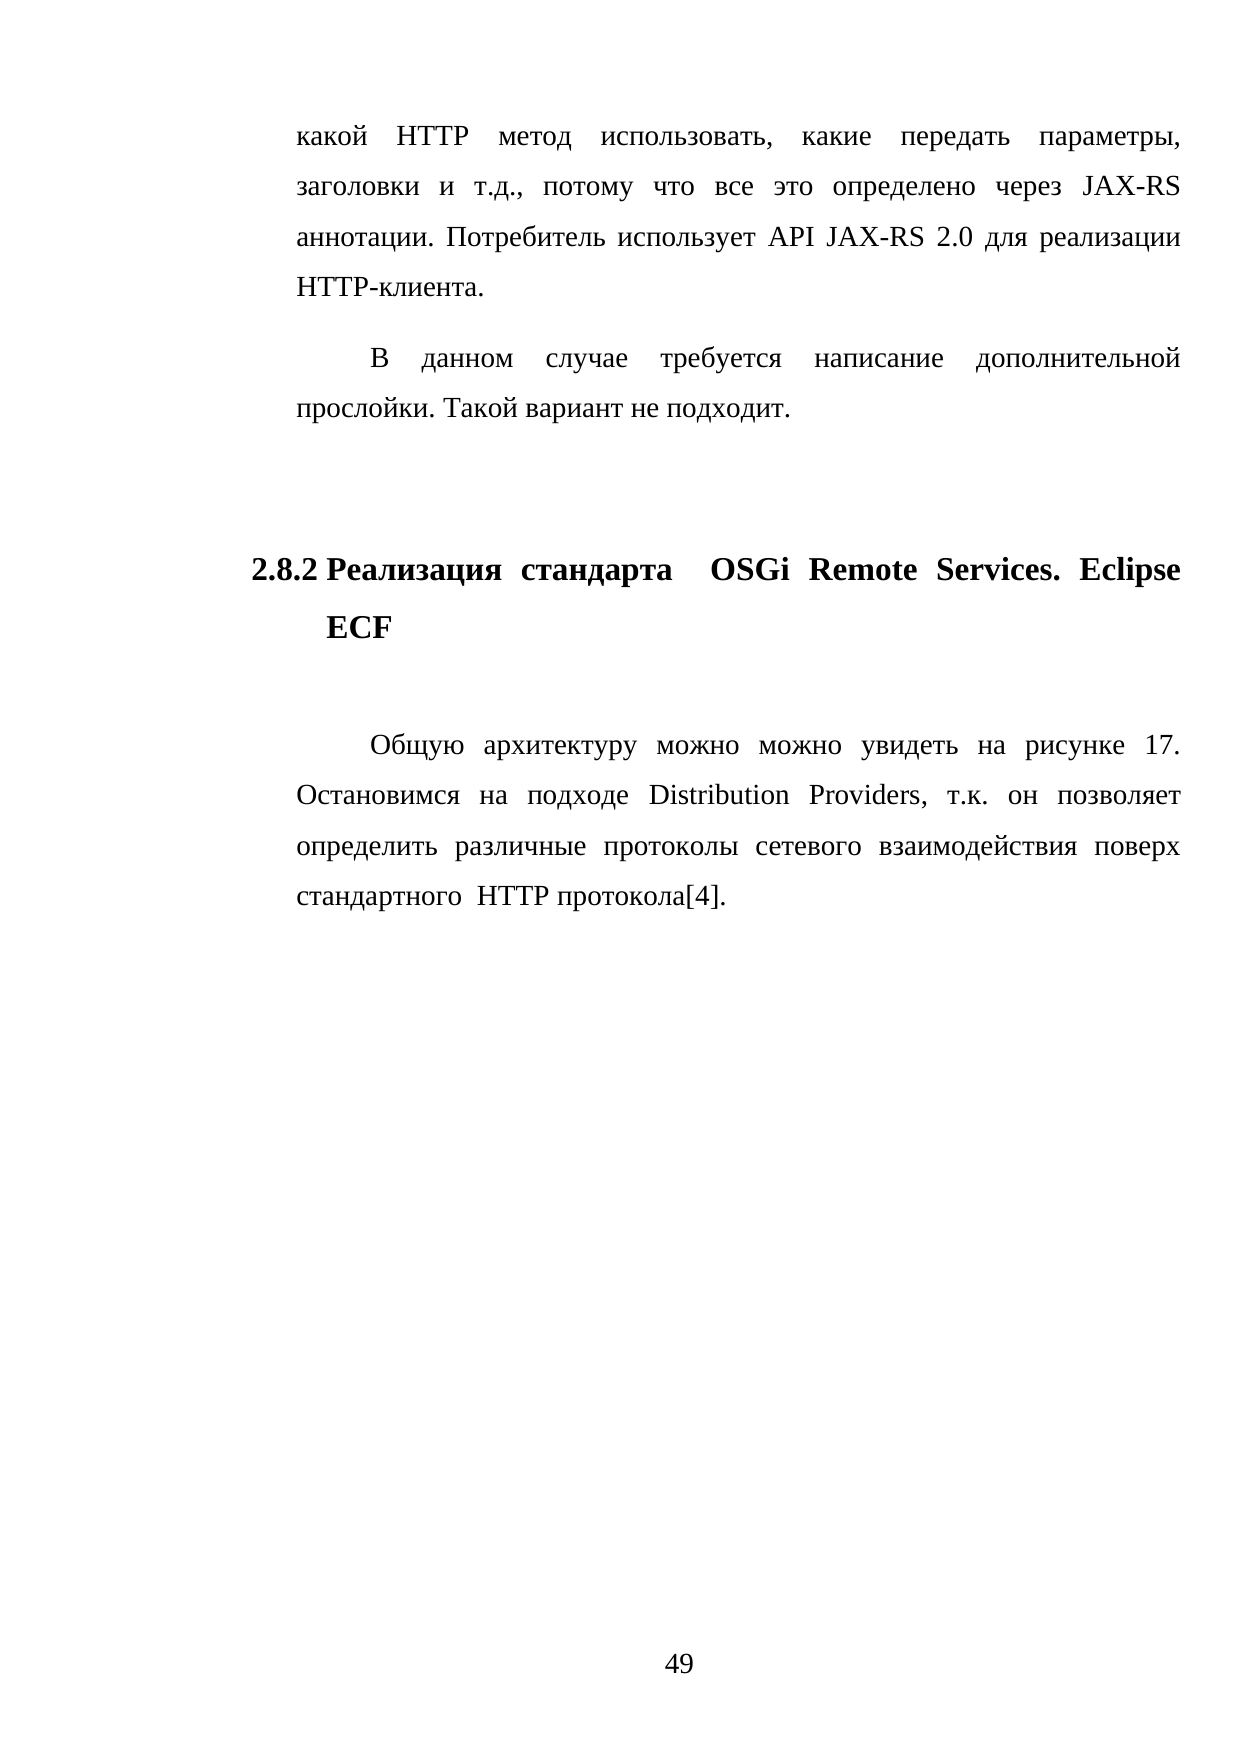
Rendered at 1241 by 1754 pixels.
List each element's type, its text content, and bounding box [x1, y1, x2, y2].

subtitle Реализация стандарта OSGi Remote Services. Eclipse ECF [251, 549, 1181, 645]
text Общую архитектуру можно можно увидеть на рисунке 17. Остановимся на подходе Distribution Providers, т.к. он позволяет определить различные протоколы сетевого взаимодействия поверх стандартного HTTP протокола[4]. [296, 727, 1181, 911]
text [296, 118, 1181, 303]
text В данном случае требуется написание дополнительной прослойки. Такой вариант не подходит. [296, 340, 1181, 424]
